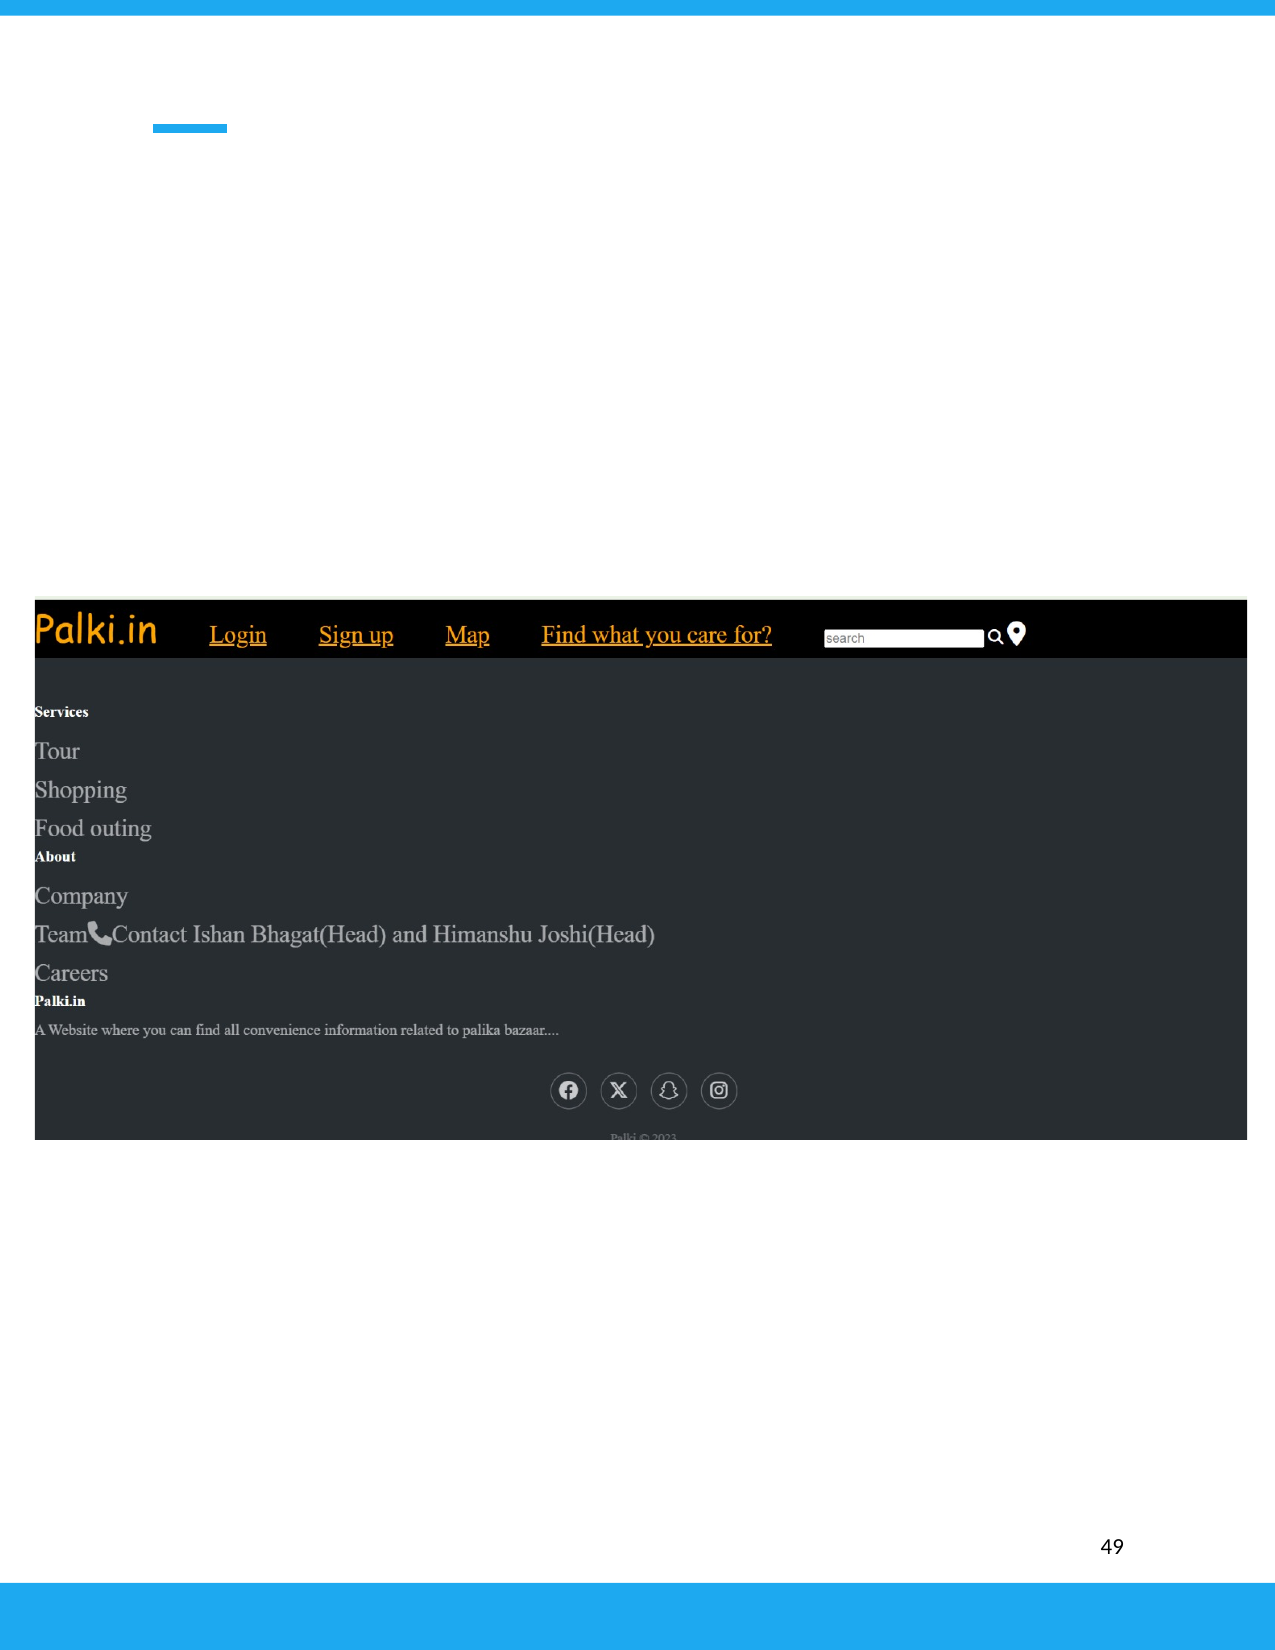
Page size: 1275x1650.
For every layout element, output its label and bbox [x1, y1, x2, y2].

picture [34, 596, 1247, 1141]
